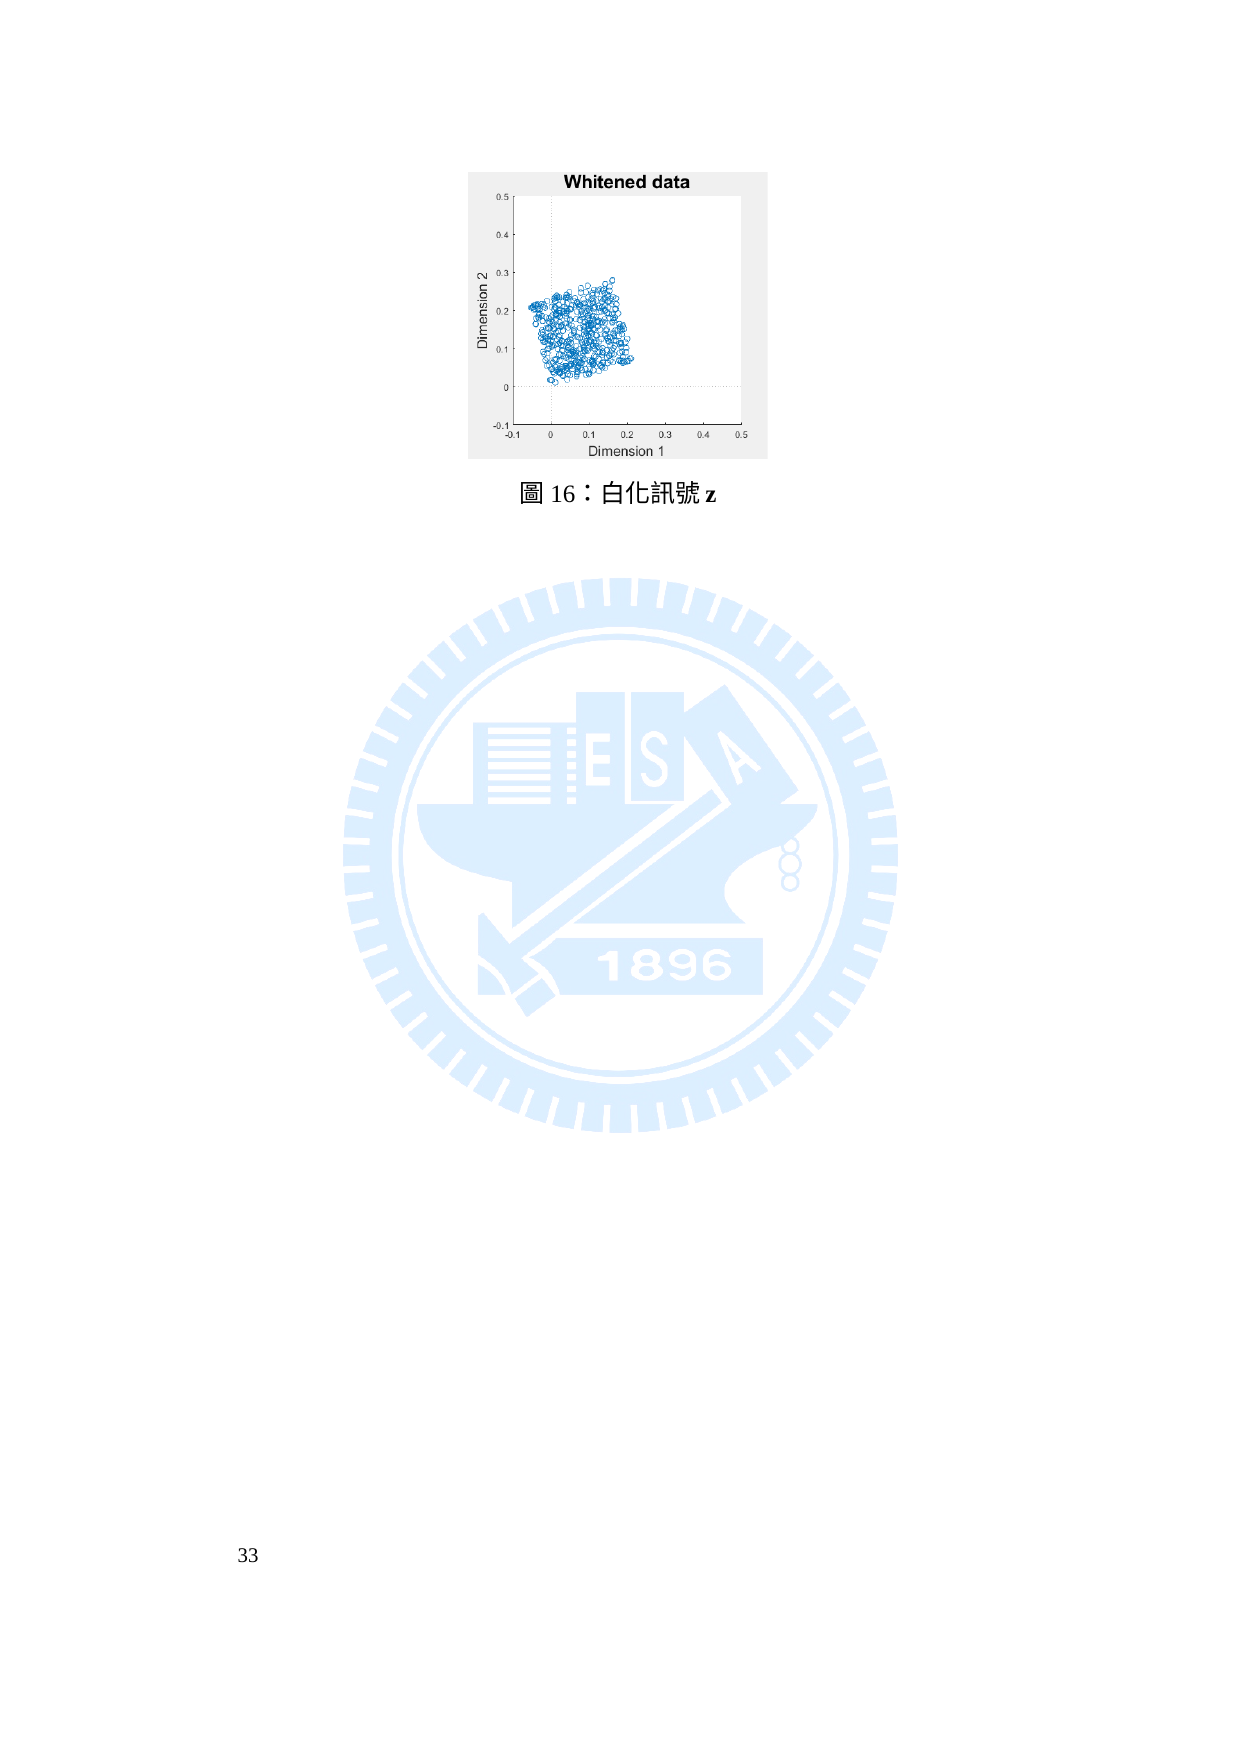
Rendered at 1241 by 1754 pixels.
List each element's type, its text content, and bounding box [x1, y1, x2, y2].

picture [468, 172, 768, 459]
table_header 圖 16：白化訊號z [176, 172, 1059, 524]
